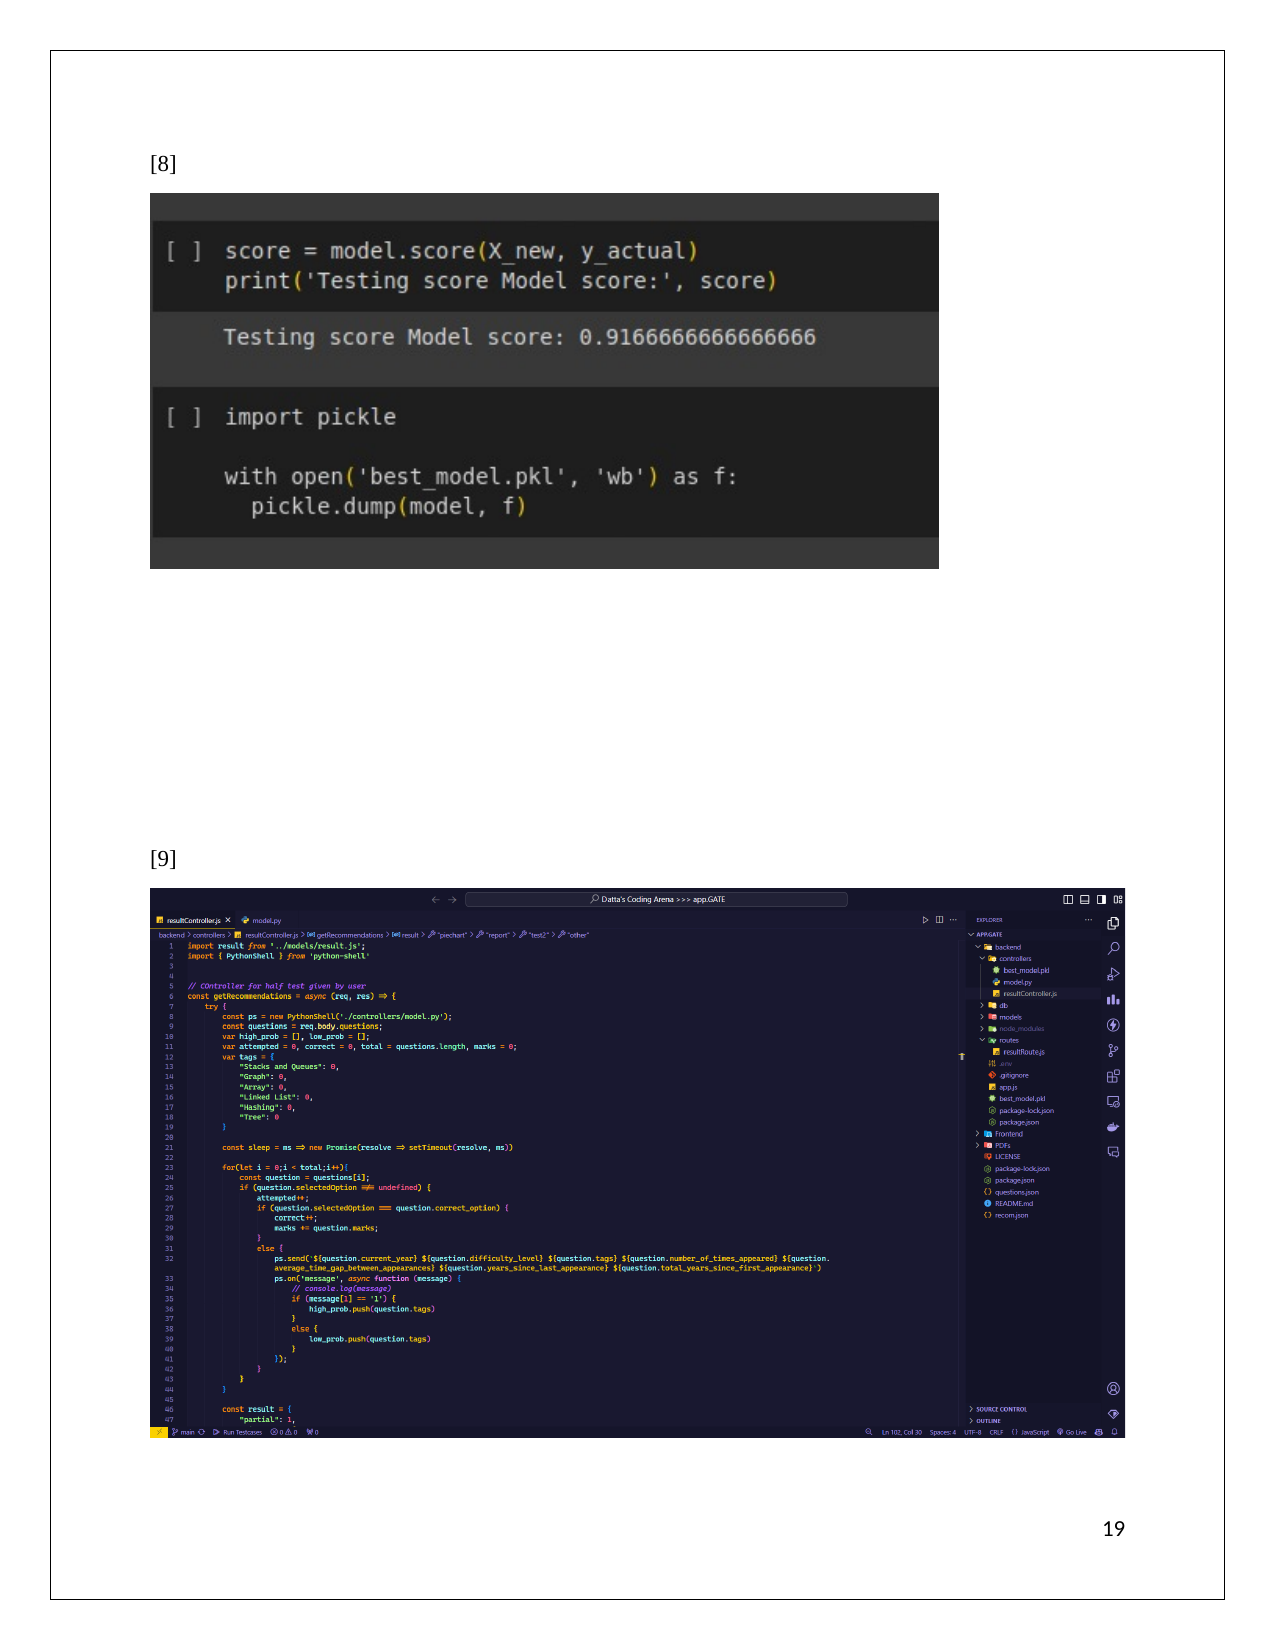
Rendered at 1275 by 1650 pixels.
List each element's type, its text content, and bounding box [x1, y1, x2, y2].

picture [150, 888, 1125, 1438]
picture [150, 193, 939, 569]
subtitle [9] [150, 846, 1125, 872]
subtitle [8] [150, 150, 1125, 176]
